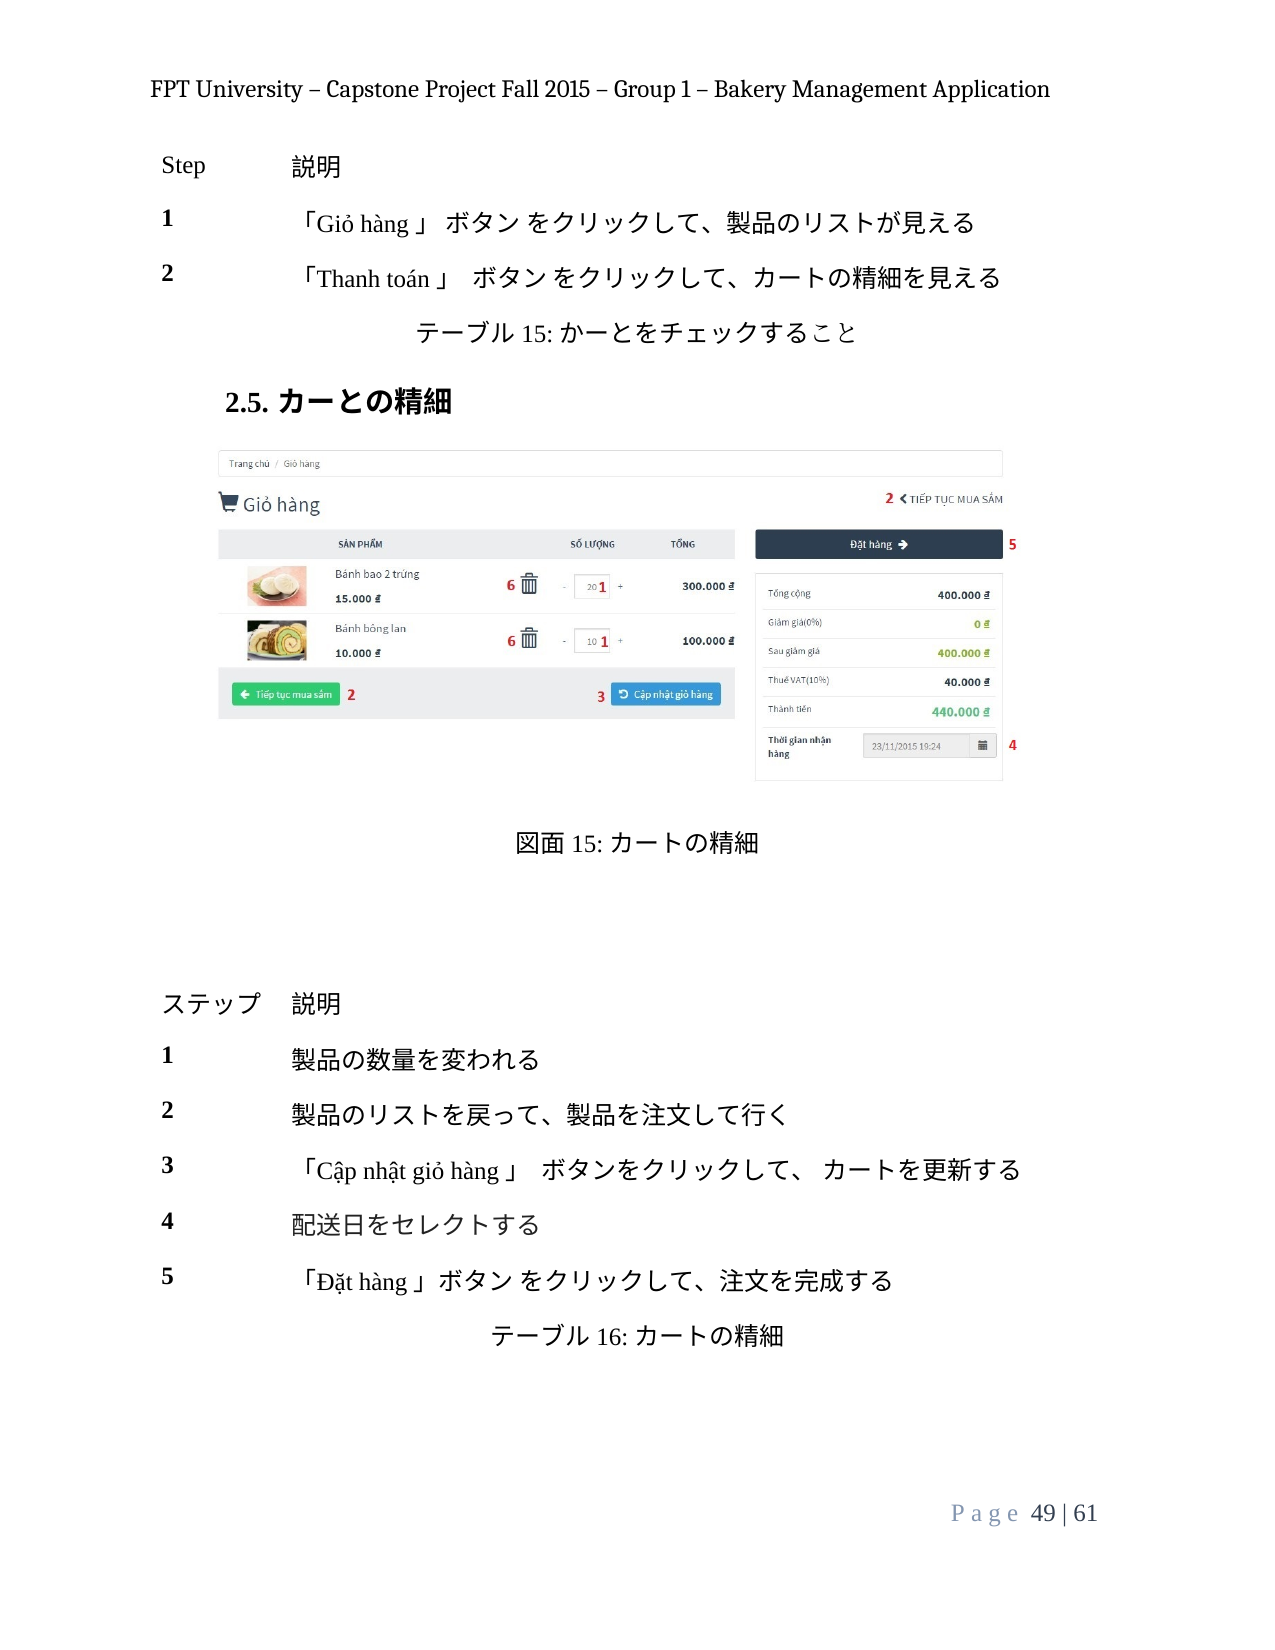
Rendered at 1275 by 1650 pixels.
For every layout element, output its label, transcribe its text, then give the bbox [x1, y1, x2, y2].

table_header ステップ [150, 987, 280, 1040]
table_header 説明 [280, 150, 1125, 203]
table_cell 5 [150, 1261, 280, 1316]
table_cell 製品の数量を変われる [280, 1040, 1125, 1095]
table_cell 3 [150, 1151, 280, 1206]
table_cell 「Giỏ hàng 」 ボタン をクリックして、製品のリストが見える [280, 203, 1125, 258]
table_cell 「Thanh toán 」 ボタン をクリックして、カートの精細を見える [280, 258, 1125, 313]
table_cell 2 [150, 1095, 280, 1151]
picture [150, 423, 1071, 805]
table_cell 「Đặt hàng 」ボタン をクリックして、注文を完成する [280, 1261, 1125, 1316]
table_header 説明 [280, 987, 1125, 1040]
table_cell 1 [150, 203, 280, 258]
table_header Step [150, 150, 280, 203]
table_cell 2 [150, 258, 280, 313]
table_cell 1 [150, 1040, 280, 1095]
table_cell 4 [150, 1206, 280, 1261]
table_cell 配送日をセレクトする [280, 1206, 1125, 1261]
table_cell 製品のリストを戻って、製品を注文して行く [280, 1095, 1125, 1151]
table_cell 「Cập nhật giỏ hàng 」 ボタンをクリックして、 カートを更新する [280, 1151, 1125, 1206]
subtitle カーとの精細 [225, 382, 1125, 421]
